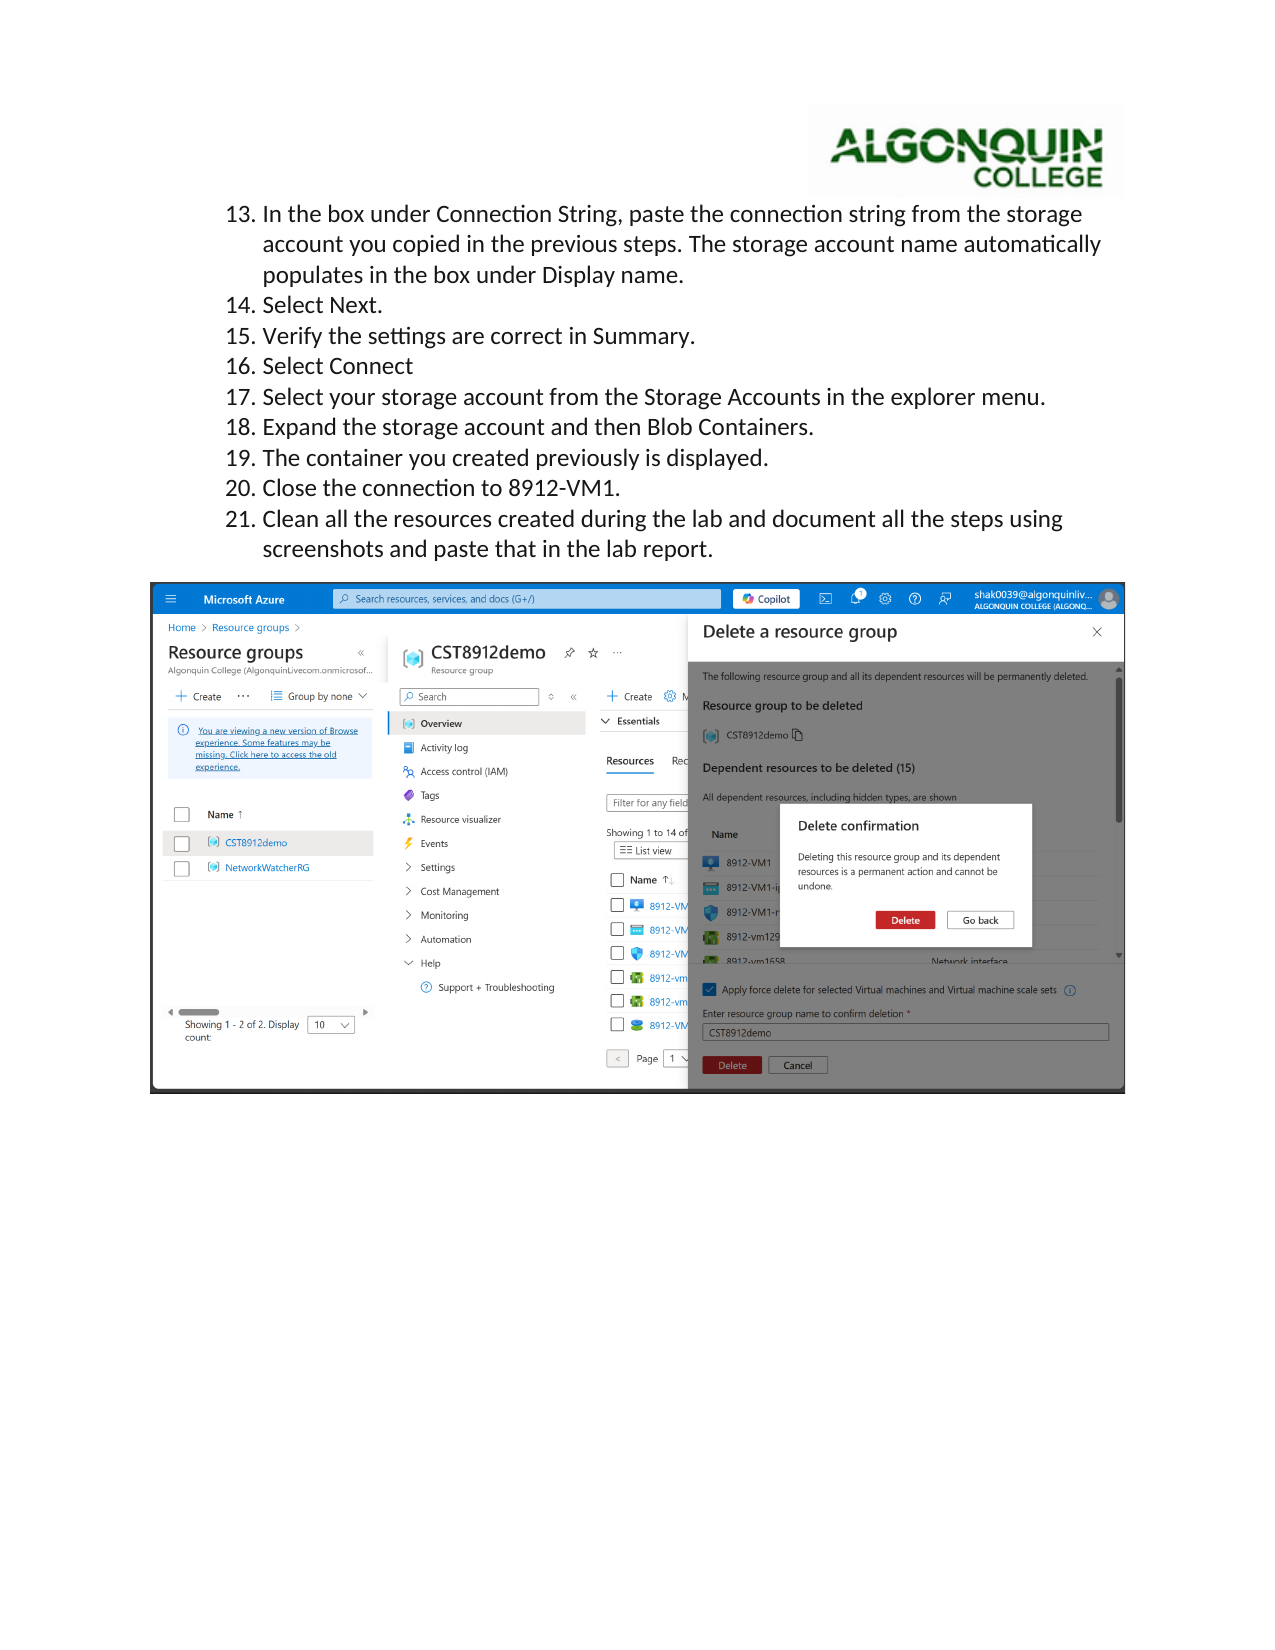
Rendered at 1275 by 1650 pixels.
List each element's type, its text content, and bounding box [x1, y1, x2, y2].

list Select your storage account from the Storage Accounts in the explorer menu. [225, 381, 1125, 411]
list Close the connection to 8912-VM1. [225, 472, 1125, 503]
list Select Connect [225, 350, 1125, 381]
picture [150, 582, 1125, 1094]
list In the box under Connection String, paste the connection string from the storage account you copied in the previous steps. The storage account name automatically populates in the box under Display name. [225, 198, 1125, 289]
picture [807, 105, 1125, 198]
list Expand the storage account and then Blob Containers. [225, 411, 1125, 442]
list Clean all the resources created during the lab and document all the steps using screenshots and paste that in the lab report. [225, 503, 1125, 564]
list Select Next. [225, 289, 1125, 320]
list The container you created previously is displayed. [225, 442, 1125, 472]
list Verify the settings are correct in Summary. [225, 320, 1125, 350]
